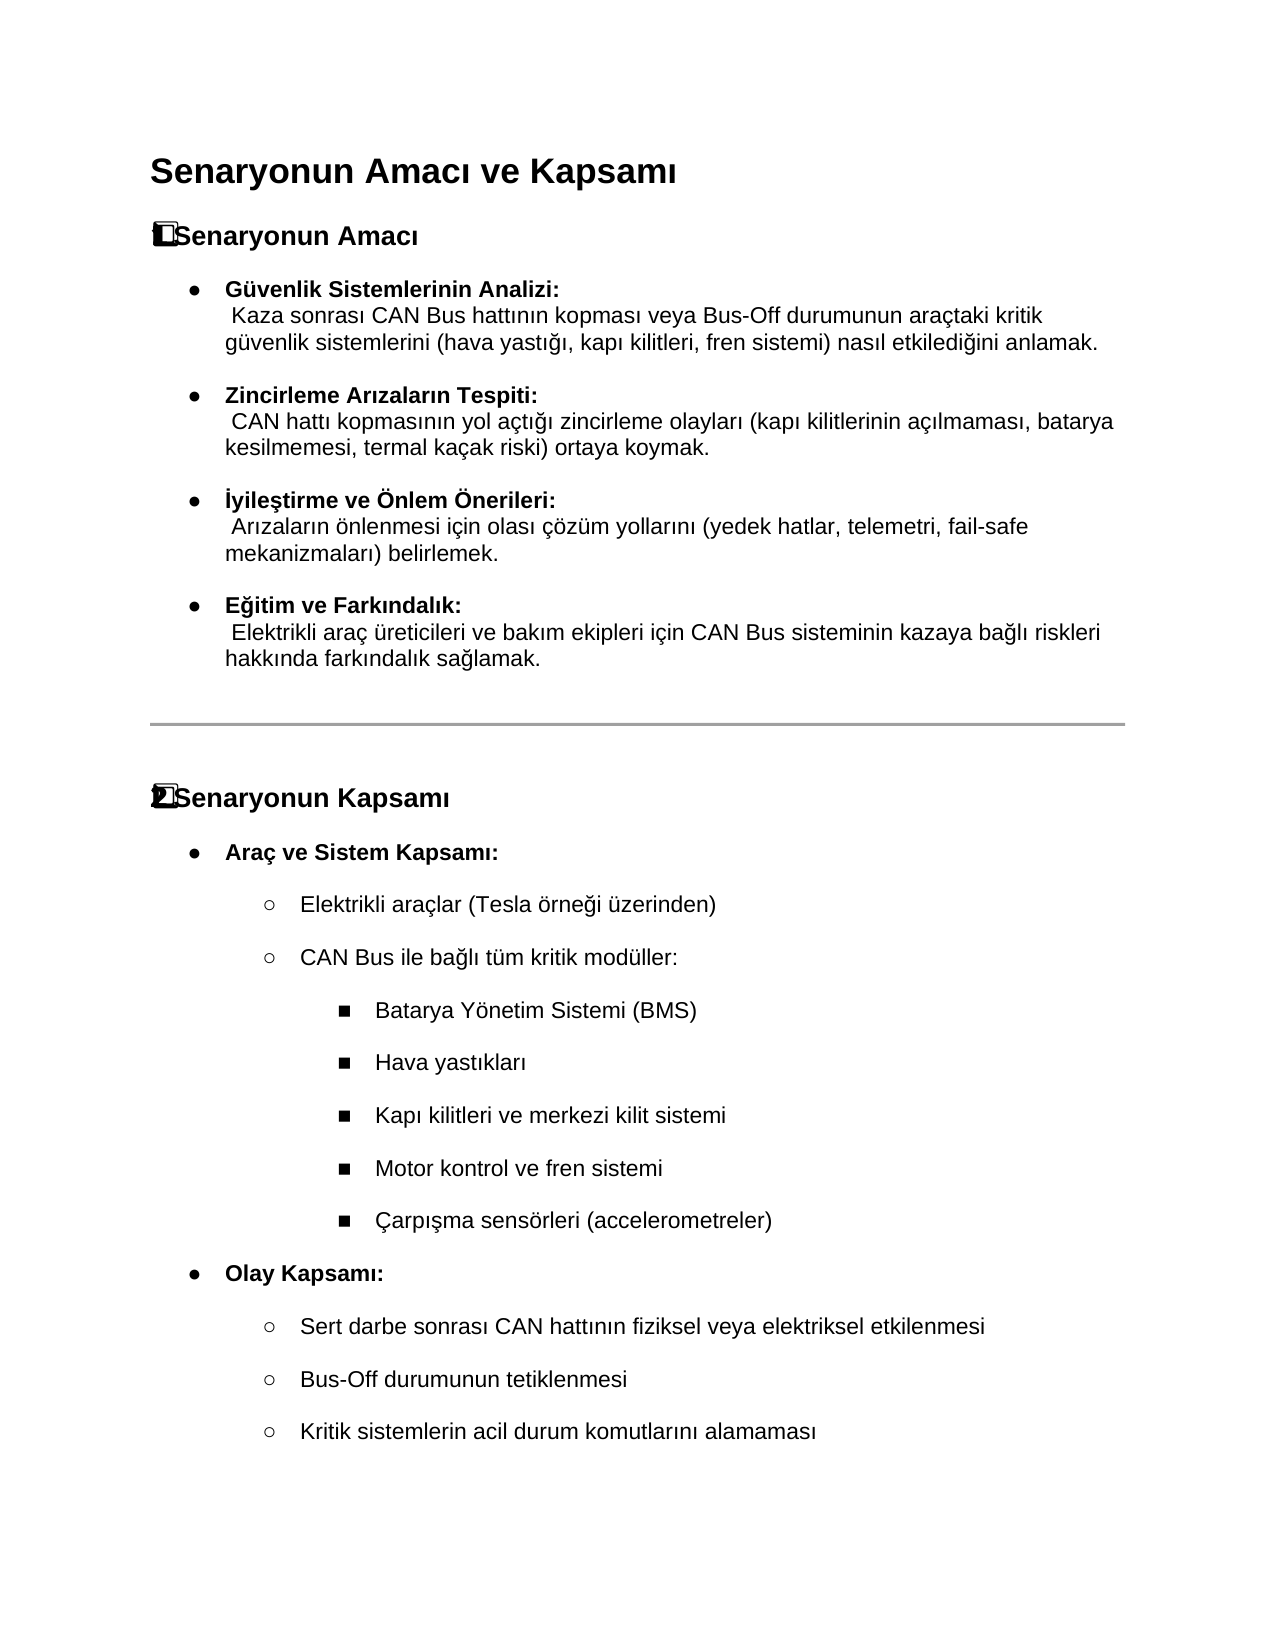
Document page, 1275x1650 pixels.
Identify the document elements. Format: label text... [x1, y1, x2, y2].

list Hava yastıkları [337, 1049, 1125, 1102]
list Eğitim ve Farkındalık: Elektrikli araç üreticileri ve bakım ekipleri için CAN Bus sisteminin kazaya bağlı riskleri hakkında farkındalık sağlamak. [187, 592, 1125, 698]
list İyileştirme ve Önlem Önerileri: Arızaların önlenmesi için olası çözüm yollarını (yedek hatlar, telemetri, fail-safe mekanizmaları) belirlemek. [187, 487, 1125, 592]
subtitle 2️⃣ Senaryonun Kapsamı [150, 782, 1125, 813]
list CAN Bus ile bağlı tüm kritik modüller: [262, 944, 1125, 997]
list Bus-Off durumunun tetiklenmesi [262, 1366, 1125, 1418]
list Olay Kapsamı: [187, 1260, 1125, 1313]
list Sert darbe sonrası CAN hattının fiziksel veya elektriksel etkilenmesi [262, 1313, 1125, 1366]
list Araç ve Sistem Kapsamı: [187, 838, 1125, 891]
list Kapı kilitleri ve merkezi kilit sistemi [337, 1102, 1125, 1155]
list Batarya Yönetim Sistemi (BMS) [337, 997, 1125, 1049]
list Güvenlik Sistemlerinin Analizi: Kaza sonrası CAN Bus hattının kopması veya Bus-Off durumunun araçtaki kritik güvenlik sistemlerini (hava yastığı, kapı kilitleri, fren sistemi) nasıl etkilediğini anlamak. [187, 276, 1125, 382]
subtitle 1️⃣ Senaryonun Amacı [150, 220, 1125, 251]
list Çarpışma sensörleri (accelerometreler) [337, 1207, 1125, 1260]
subtitle Senaryonun Amacı ve Kapsamı [150, 150, 1125, 191]
list Motor kontrol ve fren sistemi [337, 1155, 1125, 1207]
list Zincirleme Arızaların Tespiti: CAN hattı kopmasının yol açtığı zincirleme olayları (kapı kilitlerinin açılmaması, batarya kesilmemesi, termal kaçak riski) ortaya koymak. [187, 382, 1125, 487]
list Elektrikli araçlar (Tesla örneği üzerinden) [262, 891, 1125, 944]
list Kritik sistemlerin acil durum komutlarını alamaması [262, 1418, 1125, 1471]
